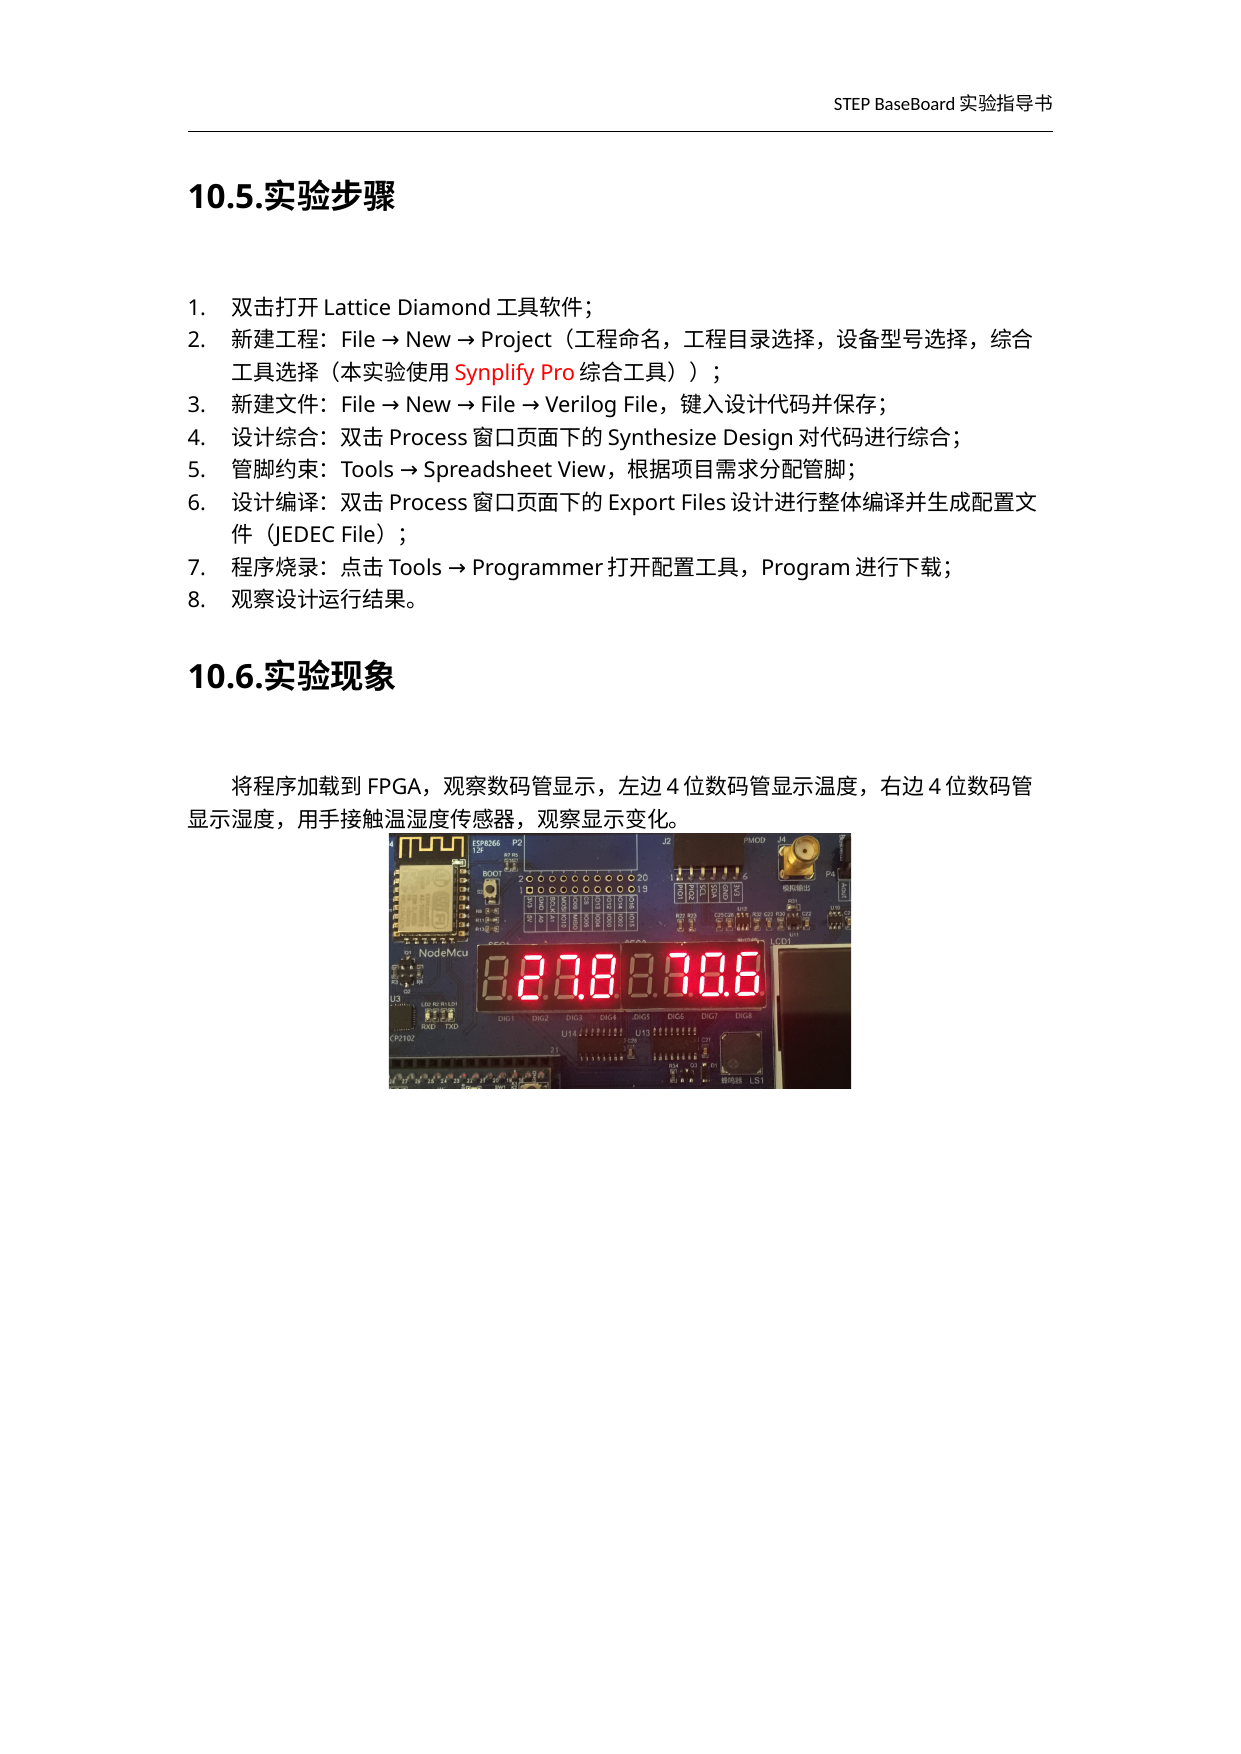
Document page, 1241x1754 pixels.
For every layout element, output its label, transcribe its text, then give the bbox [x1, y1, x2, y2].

subtitle 10.5.实验步骤 [187, 162, 1053, 227]
picture [388, 833, 852, 1089]
list 管脚约束：Tools → Spreadsheet View，根据项目需求分配管脚； [187, 452, 1053, 484]
list 新建工程：File → New → Project（工程命名，工程目录选择，设备型号选择，综合工具选择（本实验使用Synplify Pro综合工具））； [187, 322, 1053, 387]
list 新建文件：File → New → File → Verilog File，键入设计代码并保存； [187, 387, 1053, 419]
subtitle 10.6.实验现象 [187, 641, 1053, 706]
list 程序烧录：点击Tools → Programmer打开配置工具，Program进行下载； [187, 549, 1053, 582]
text 将程序加载到FPGA，观察数码管显示，左边4位数码管显示温度，右边4位数码管显示湿度，用手接触温湿度传感器，观察显示变化。 [187, 769, 1053, 834]
list 设计编译：双击Process窗口页面下的Export Files设计进行整体编译并生成配置文件（JEDEC File）； [187, 484, 1053, 549]
list 设计综合：双击Process窗口页面下的Synthesize Design对代码进行综合； [187, 419, 1053, 452]
list 观察设计运行结果。 [187, 582, 1053, 614]
list 双击打开Lattice Diamond工具软件； [187, 289, 1053, 322]
